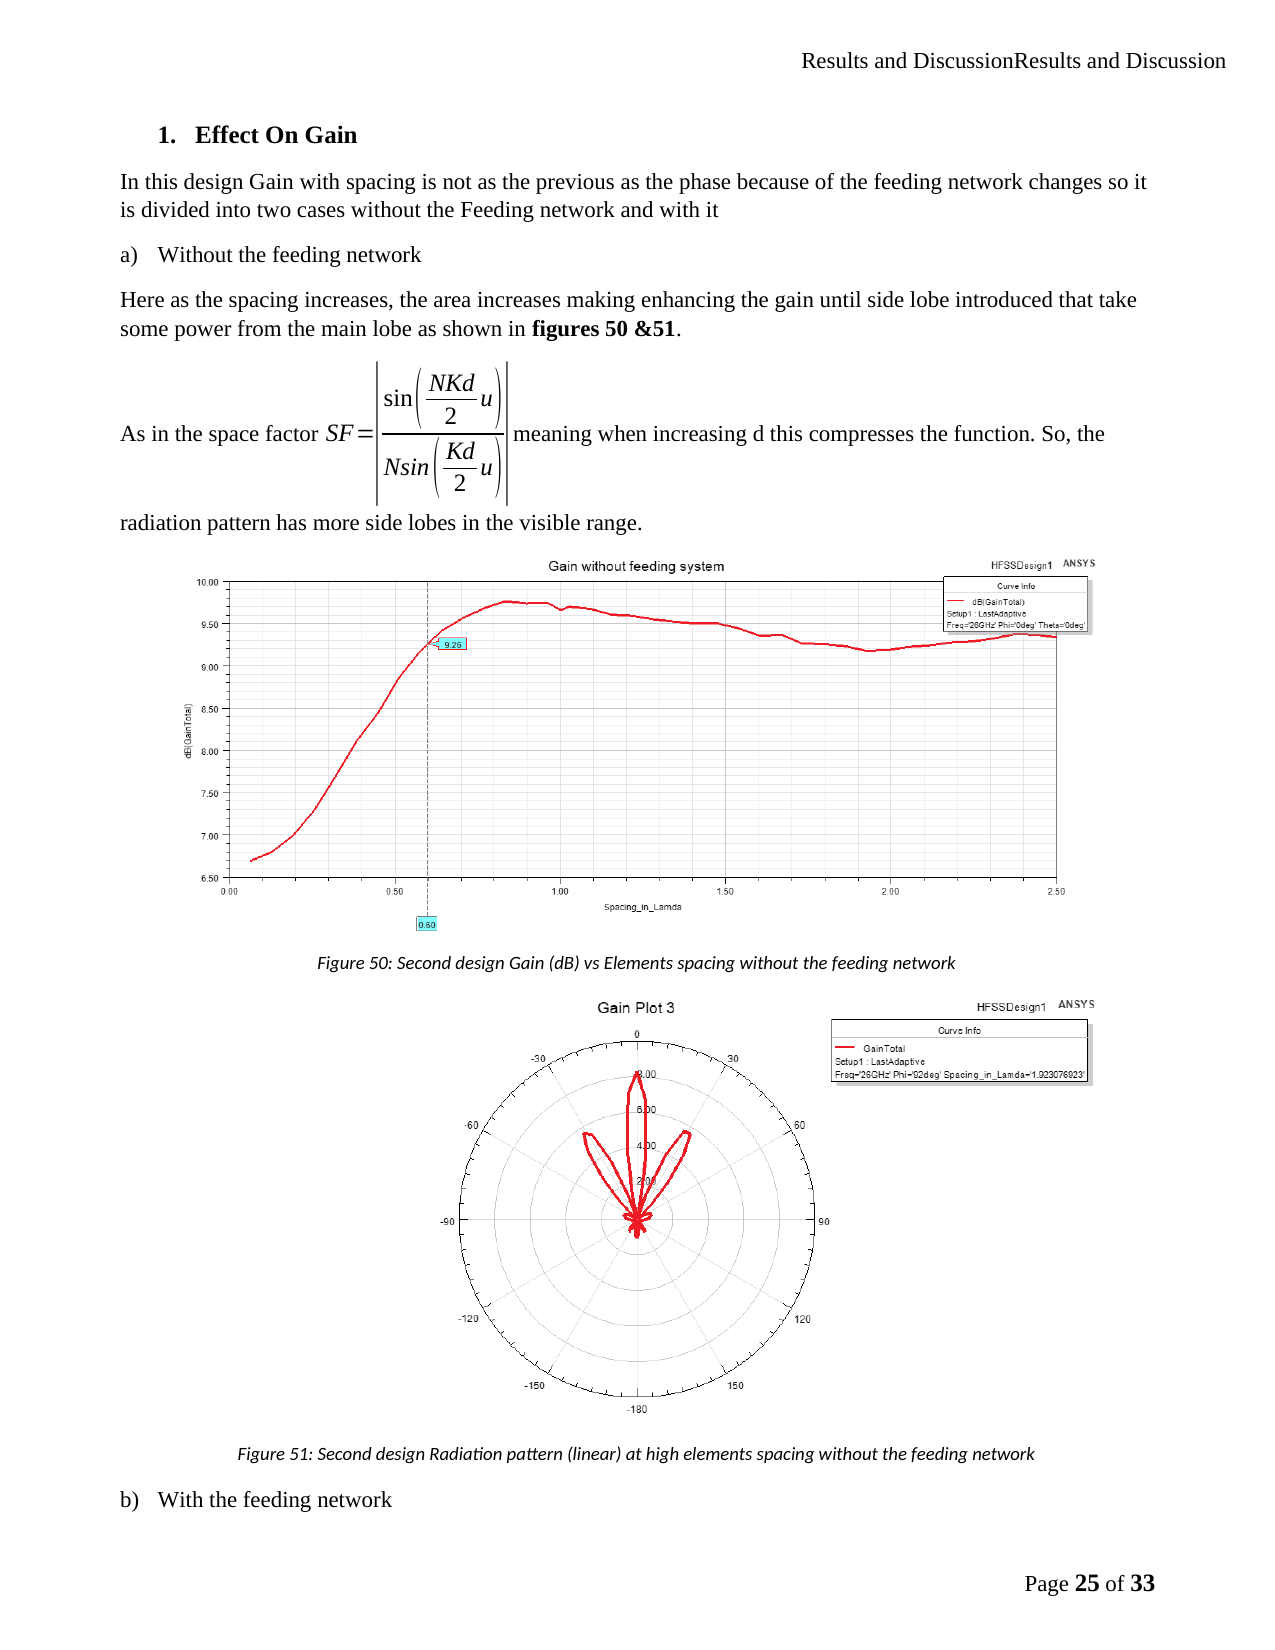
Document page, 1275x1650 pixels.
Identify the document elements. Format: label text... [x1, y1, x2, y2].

text In this design Gain with spacing is not as the previous as the phase because of the feeding network changes so it is divided into two cases without the Feeding network and with it [120, 168, 1155, 222]
subtitle Effect On Gain [157, 120, 1155, 149]
list Without the feeding network [120, 241, 1155, 268]
picture [172, 994, 1103, 1424]
list With the feeding network [120, 1486, 1155, 1513]
picture [172, 554, 1103, 933]
text As in the space factor meaning when increasing d this compresses the function. So, the radiation pattern has more side lobes in the visible range. [120, 360, 1155, 535]
text Here as the spacing increases, the area increases making enhancing the gain until side lobe introduced that take some power from the main lobe as shown in figures 50 &51. [120, 286, 1155, 341]
